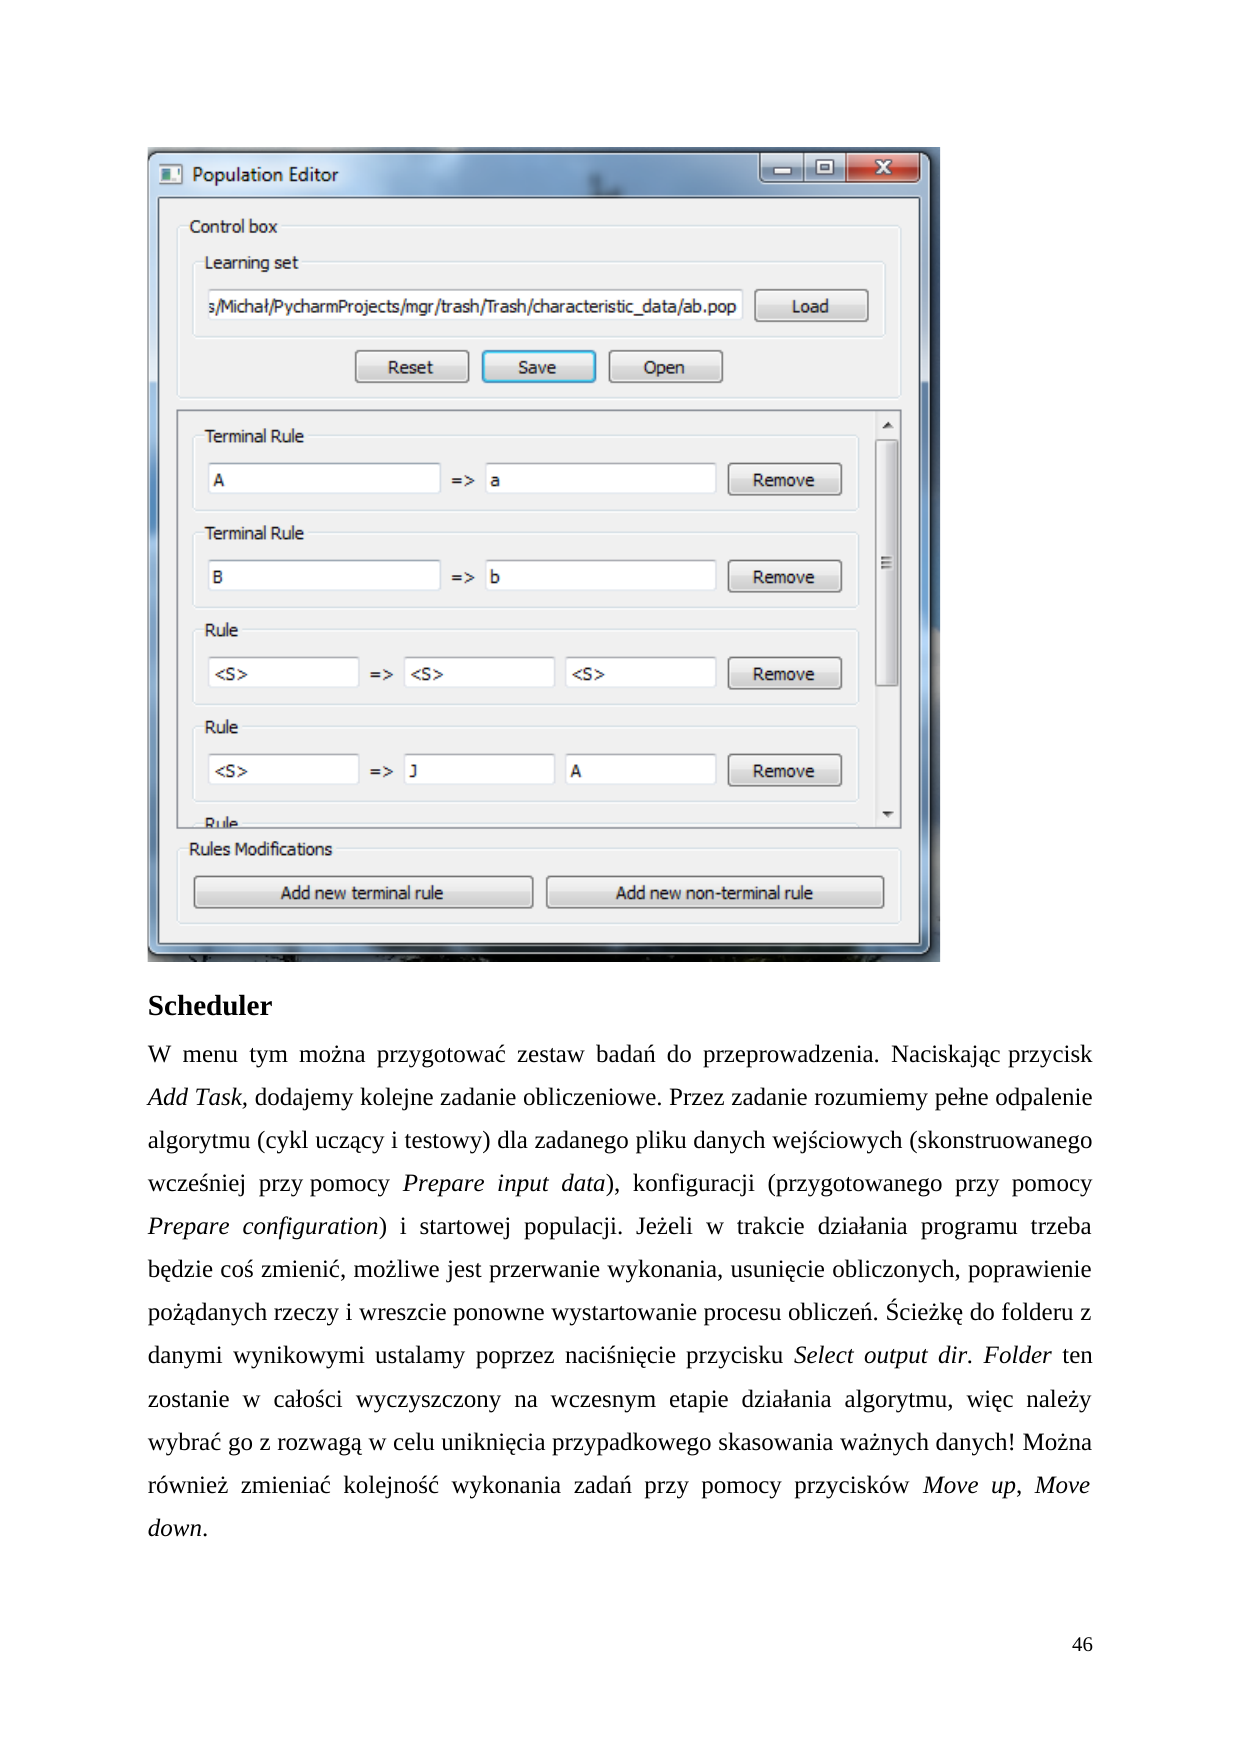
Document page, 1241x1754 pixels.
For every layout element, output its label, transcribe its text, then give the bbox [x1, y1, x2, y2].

text W menu tym można przygotować zestaw badań do przeprowadzenia. Naciskając przycisk Add Task, dodajemy kolejne zadanie obliczeniowe. Przez zadanie rozumiemy pełne odpalenie algorytmu (cykl uczący i testowy) dla zadanego pliku danych wejściowych (skonstruowanego wcześniej przy pomocy Prepare input data), konfiguracji (przygotowanego przy pomocy Prepare configuration) i startowej populacji. Jeżeli w trakcie działania programu trzeba będzie coś zmienić, możliwe jest przerwanie wykonania, usunięcie obliczonych, poprawienie pożądanych rzeczy i wreszcie ponowne wystartowanie procesu obliczeń. Ścieżkę do folderu z danymi wynikowymi ustalamy poprzez naciśnięcie przycisku Select output dir. Folder ten zostanie w całości wyczyszczony na wczesnym etapie działania algorytmu, więc należy wybrać go z rozwagą w celu uniknięcia przypadkowego skasowania ważnych danych! Można również zmieniać kolejność wykonania zadań przy pomocy przycisków Move up, Move down. [148, 1039, 1093, 1542]
picture [147, 147, 941, 962]
text Scheduler [148, 988, 1093, 1022]
